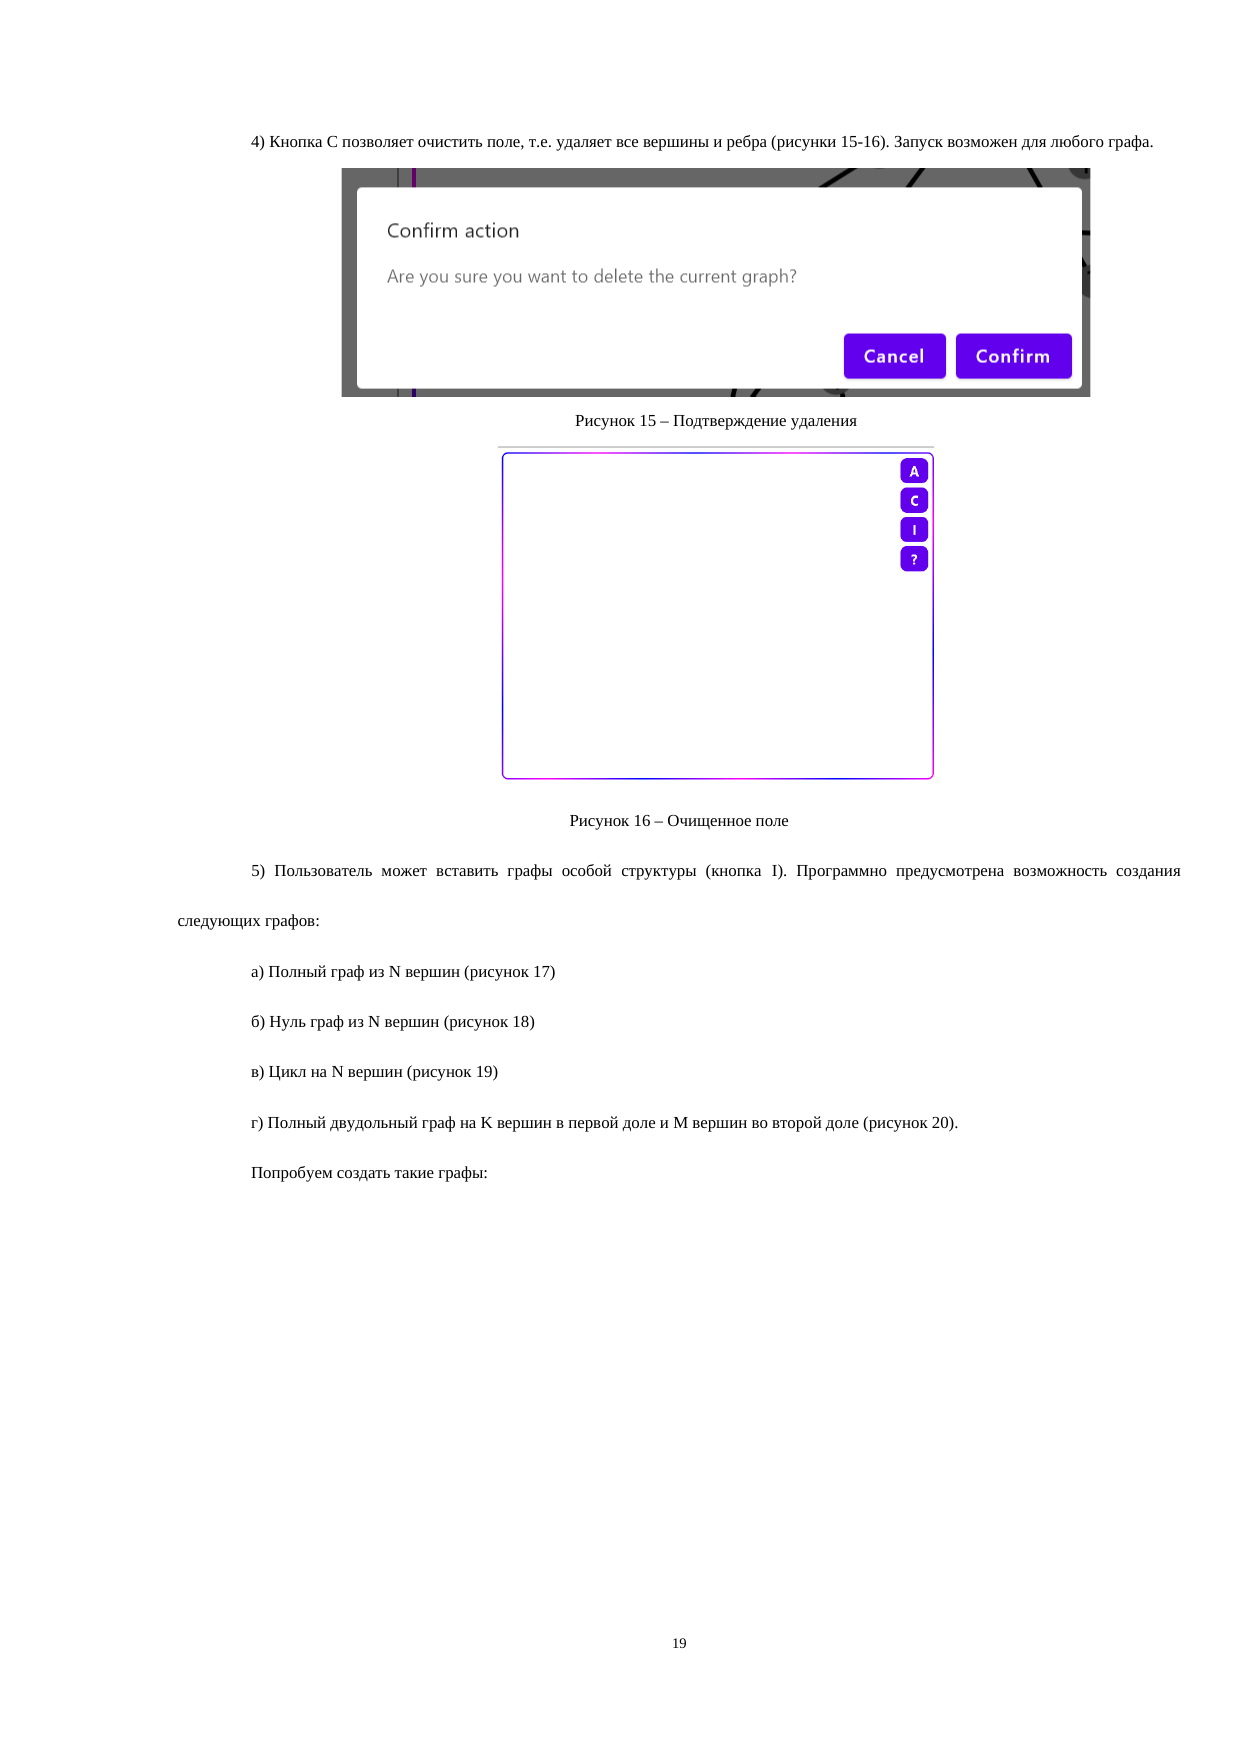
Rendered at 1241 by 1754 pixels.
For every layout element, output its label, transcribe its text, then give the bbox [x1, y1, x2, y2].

text б) Нуль граф из N вершин (рисунок 18) [177, 998, 1181, 1031]
text в) Цикл на N вершин (рисунок 19) [177, 1048, 1181, 1082]
text 4) Кнопка С позволяет очистить поле, т.е. удаляет все вершины и ребра (рисунки 15-16). Запуск возможен для любого графа. [177, 118, 1181, 152]
text Попробуем создать такие графы: [177, 1149, 1181, 1182]
picture [497, 446, 935, 780]
picture [341, 168, 1091, 397]
text г) Полный двудольный граф на K вершин в первой доле и M вершин во второй доле (рисунок 20). [177, 1098, 1181, 1132]
text 5) Пользователь может вставить графы особой структуры (кнопка I). Программно предусмотрена возможность создания следующих графов: [177, 847, 1181, 931]
text a) Полный граф из N вершин (рисунок 17) [177, 947, 1181, 981]
text Рисунок 15 – Подтверждение удаления [177, 396, 1181, 430]
